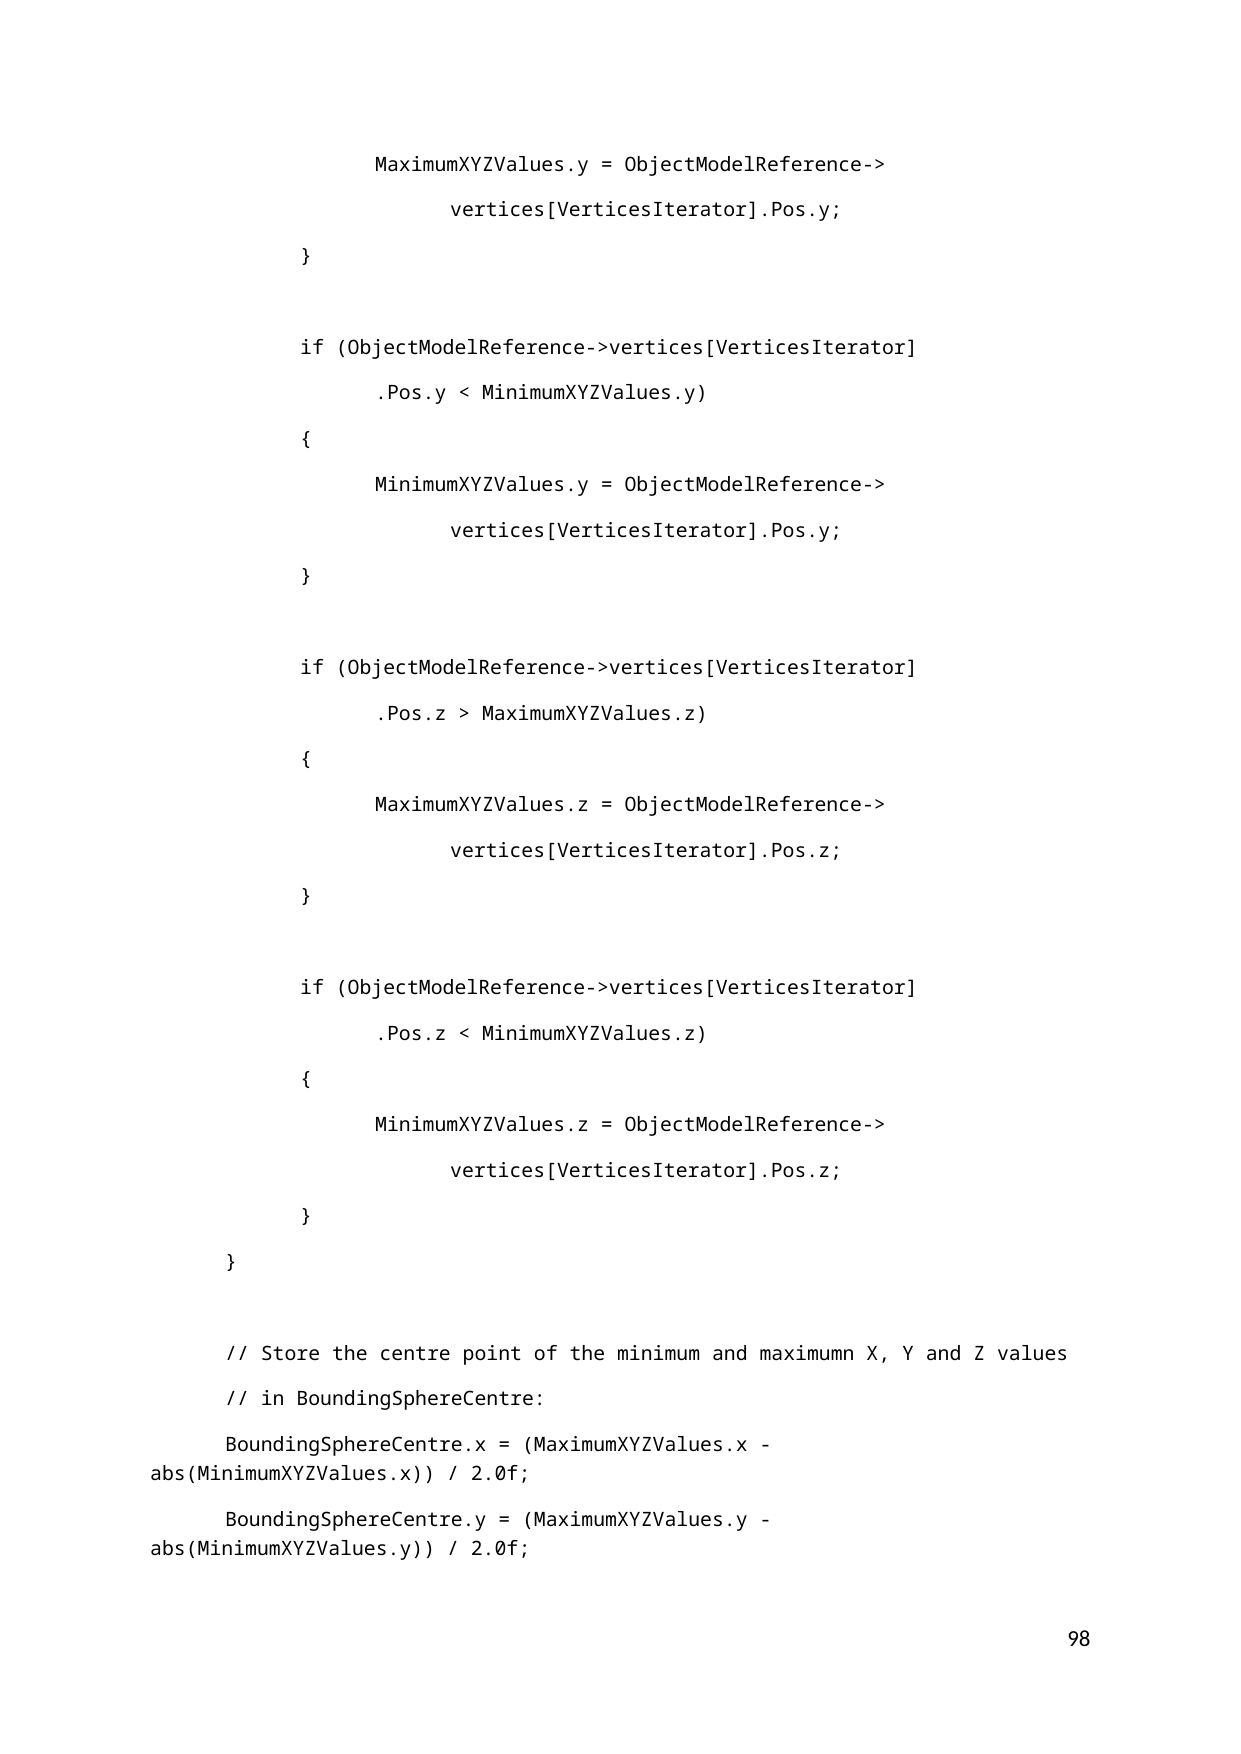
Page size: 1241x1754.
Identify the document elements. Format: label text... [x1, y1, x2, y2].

text MinimumXYZValues.z = ObjectModelReference-> [150, 1110, 1090, 1137]
text vertices[VerticesIterator].Pos.y; [150, 516, 1090, 543]
text } [150, 1202, 1090, 1229]
text } [150, 1247, 1090, 1274]
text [150, 333, 1090, 360]
text MaximumXYZValues.y = ObjectModelReference-> [150, 150, 1090, 177]
text if (ObjectModelReference->vertices[VerticesIterator] [150, 973, 1090, 1000]
text // Store the centre point of the minimum and maximumn X, Y and Z values [150, 1339, 1090, 1366]
text .Pos.z > MaximumXYZValues.z) [150, 699, 1090, 726]
text // in BoundingSphereCentre: [150, 1385, 1090, 1412]
text { [150, 424, 1090, 451]
text vertices[VerticesIterator].Pos.z; [150, 1156, 1090, 1183]
text } [150, 562, 1090, 588]
text { [150, 744, 1090, 771]
text if (ObjectModelReference->vertices[VerticesIterator] [150, 653, 1090, 680]
text BoundingSphereCentre.y = (MaximumXYZValues.y - abs(MinimumXYZValues.y)) / 2.0f; [150, 1505, 1090, 1561]
text vertices[VerticesIterator].Pos.z; [150, 836, 1090, 863]
text .Pos.z < MinimumXYZValues.z) [150, 1019, 1090, 1046]
text } [150, 241, 1090, 268]
text vertices[VerticesIterator].Pos.y; [150, 196, 1090, 223]
text { [150, 1064, 1090, 1092]
text MaximumXYZValues.z = ObjectModelReference-> [150, 790, 1090, 817]
text MinimumXYZValues.y = ObjectModelReference-> [150, 470, 1090, 497]
text .Pos.y < MinimumXYZValues.y) [150, 379, 1090, 406]
text BoundingSphereCentre.x = (MaximumXYZValues.x - abs(MinimumXYZValues.x)) / 2.0f; [150, 1430, 1090, 1486]
text } [150, 882, 1090, 909]
